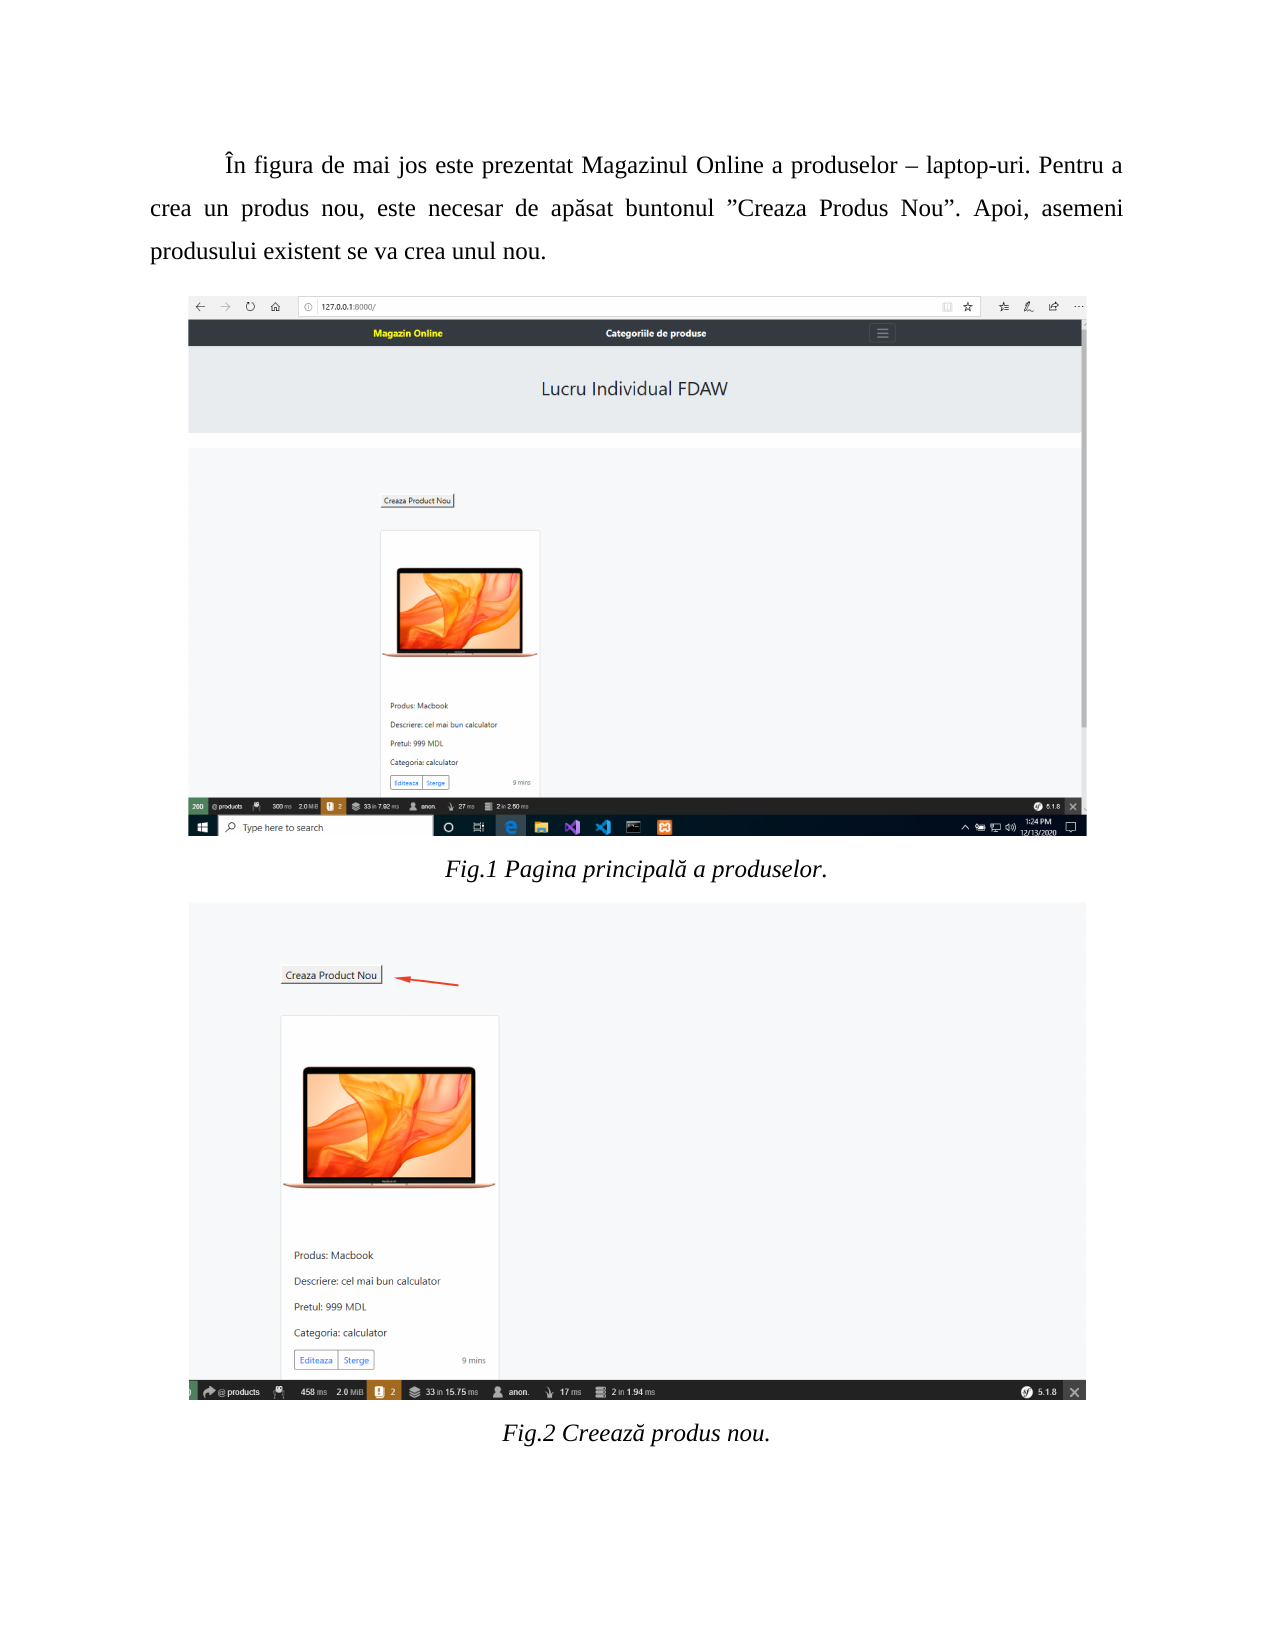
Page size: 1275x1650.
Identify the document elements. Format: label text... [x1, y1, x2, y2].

picture [189, 901, 1086, 1400]
text Fig.2 Creează produs nou. [150, 1418, 1125, 1447]
text În figura de mai jos este prezentat Magazinul Online a produselor – laptop-uri. Pentru a crea un produs nou, este necesar de apăsat buntonul ”Creaza Produs Nou”. Apoi, asemeni produsului existent se va crea unul nou. [150, 150, 1125, 265]
text Fig.1 Pagina principală a produselor. [150, 854, 1125, 883]
picture [188, 296, 1087, 836]
